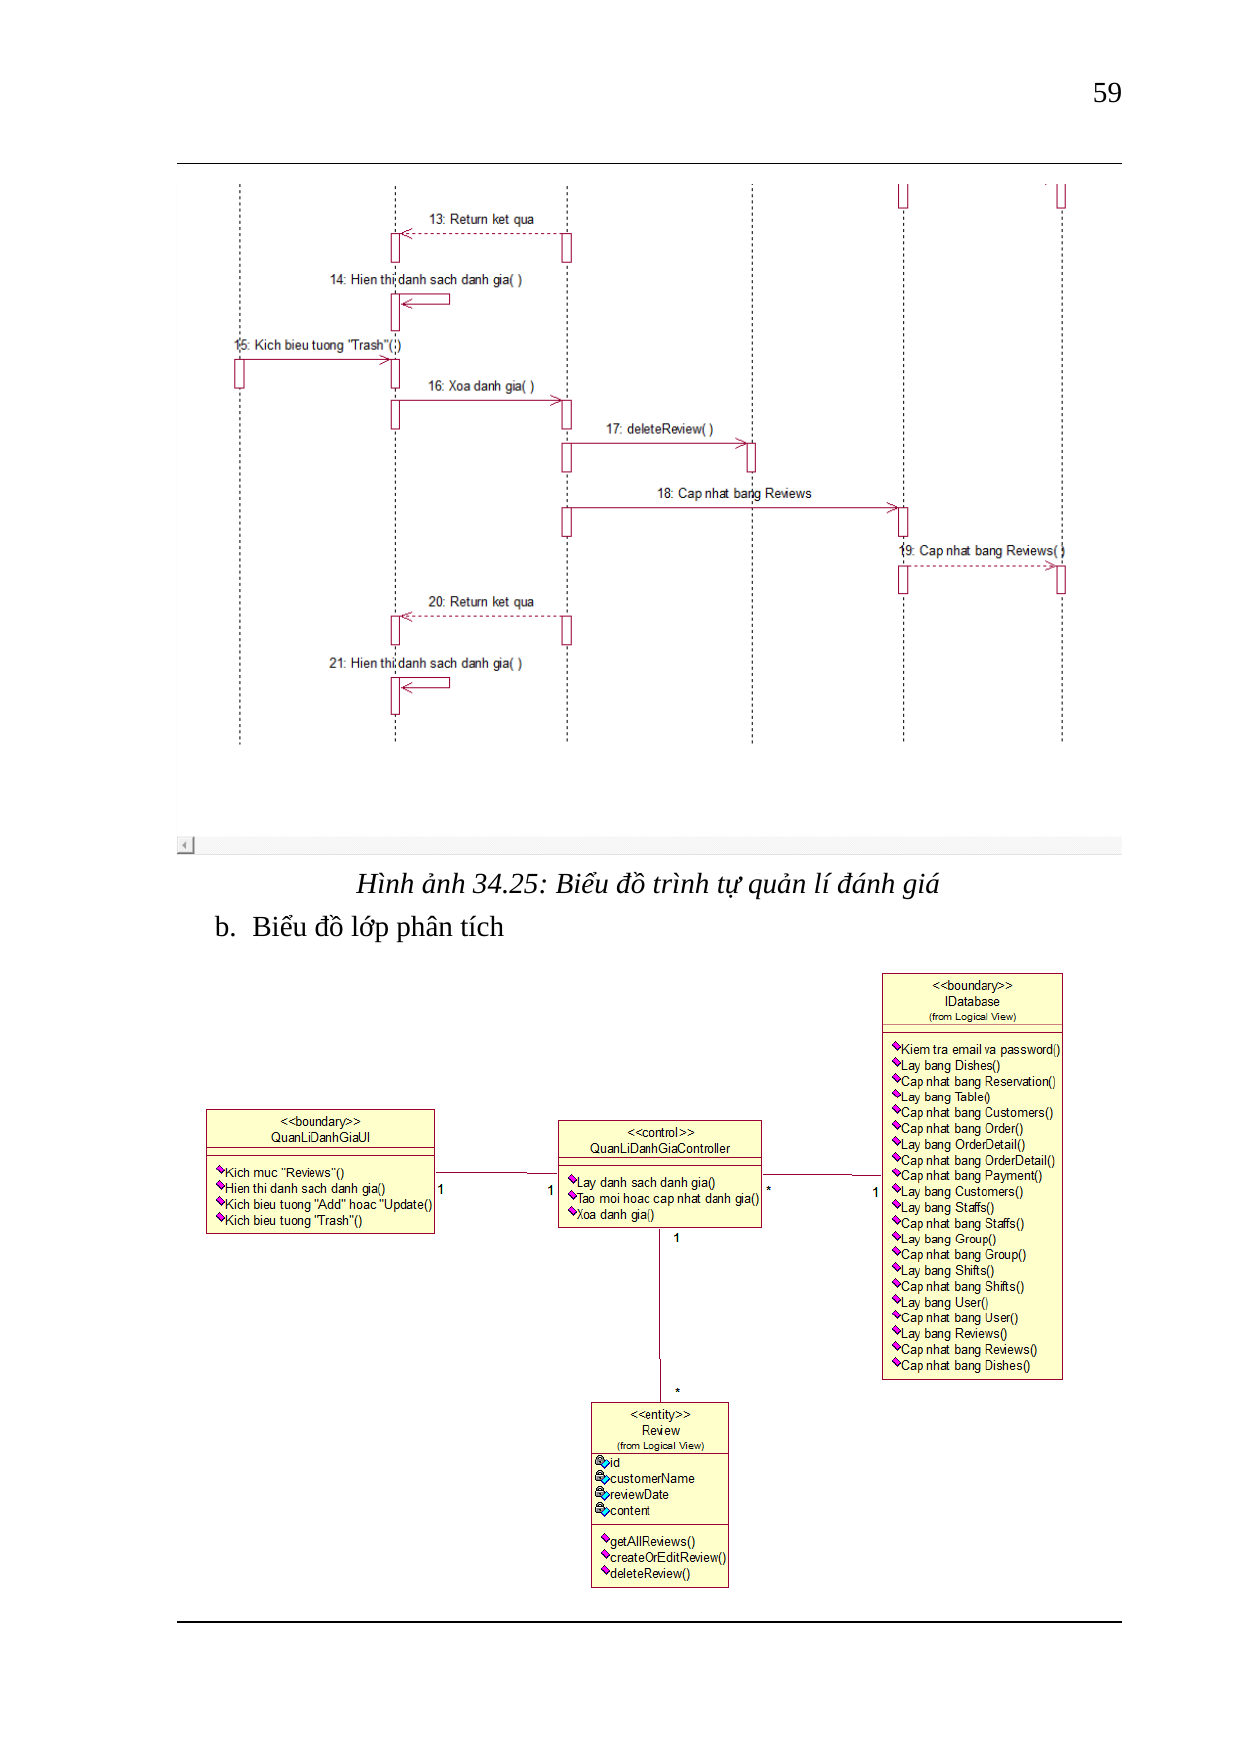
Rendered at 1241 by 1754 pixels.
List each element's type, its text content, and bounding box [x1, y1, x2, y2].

picture [177, 184, 1122, 856]
picture [177, 952, 1122, 1604]
list Biểu đồ lớp phân tích [214, 909, 1122, 943]
